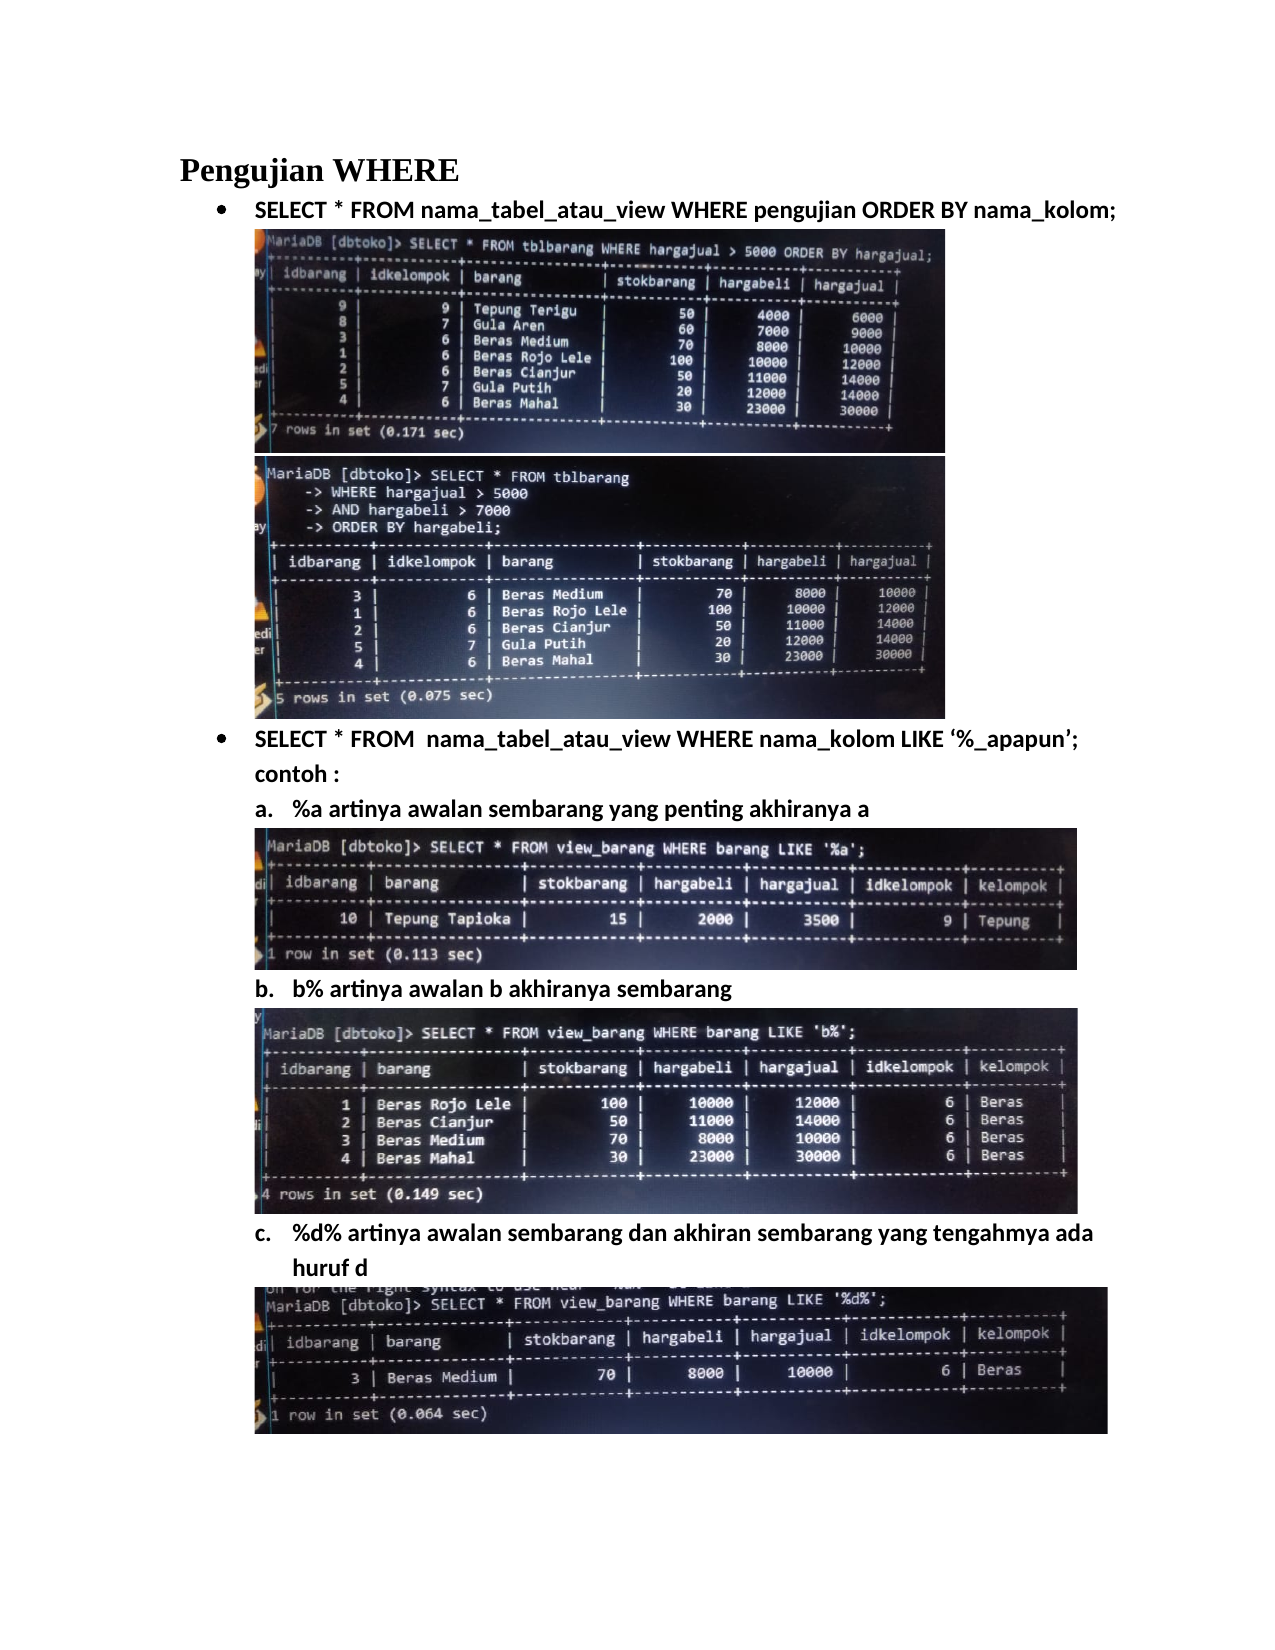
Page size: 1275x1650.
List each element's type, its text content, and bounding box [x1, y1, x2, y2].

list b% artinya awalan b akhiranya sembarang [254, 973, 1125, 1004]
list SELECT * FROM nama_tabel_atau_view WHERE nama_kolom LIKE ‘%_apapun’; [217, 723, 1125, 753]
list SELECT * FROM nama_tabel_atau_view WHERE pengujian ORDER BY nama_kolom; [217, 194, 1125, 224]
text Pengujian WHERE [179, 150, 1125, 188]
picture [254, 1287, 1108, 1434]
picture [254, 456, 946, 719]
list %a artinya awalan sembarang yang penting akhiranya a [254, 793, 1125, 823]
picture [254, 229, 946, 453]
list contoh : [254, 758, 1125, 788]
list %d% artinya awalan sembarang dan akhiran sembarang yang tengahmya ada huruf d [254, 1217, 1125, 1283]
picture [254, 828, 1077, 970]
picture [254, 1008, 1078, 1214]
